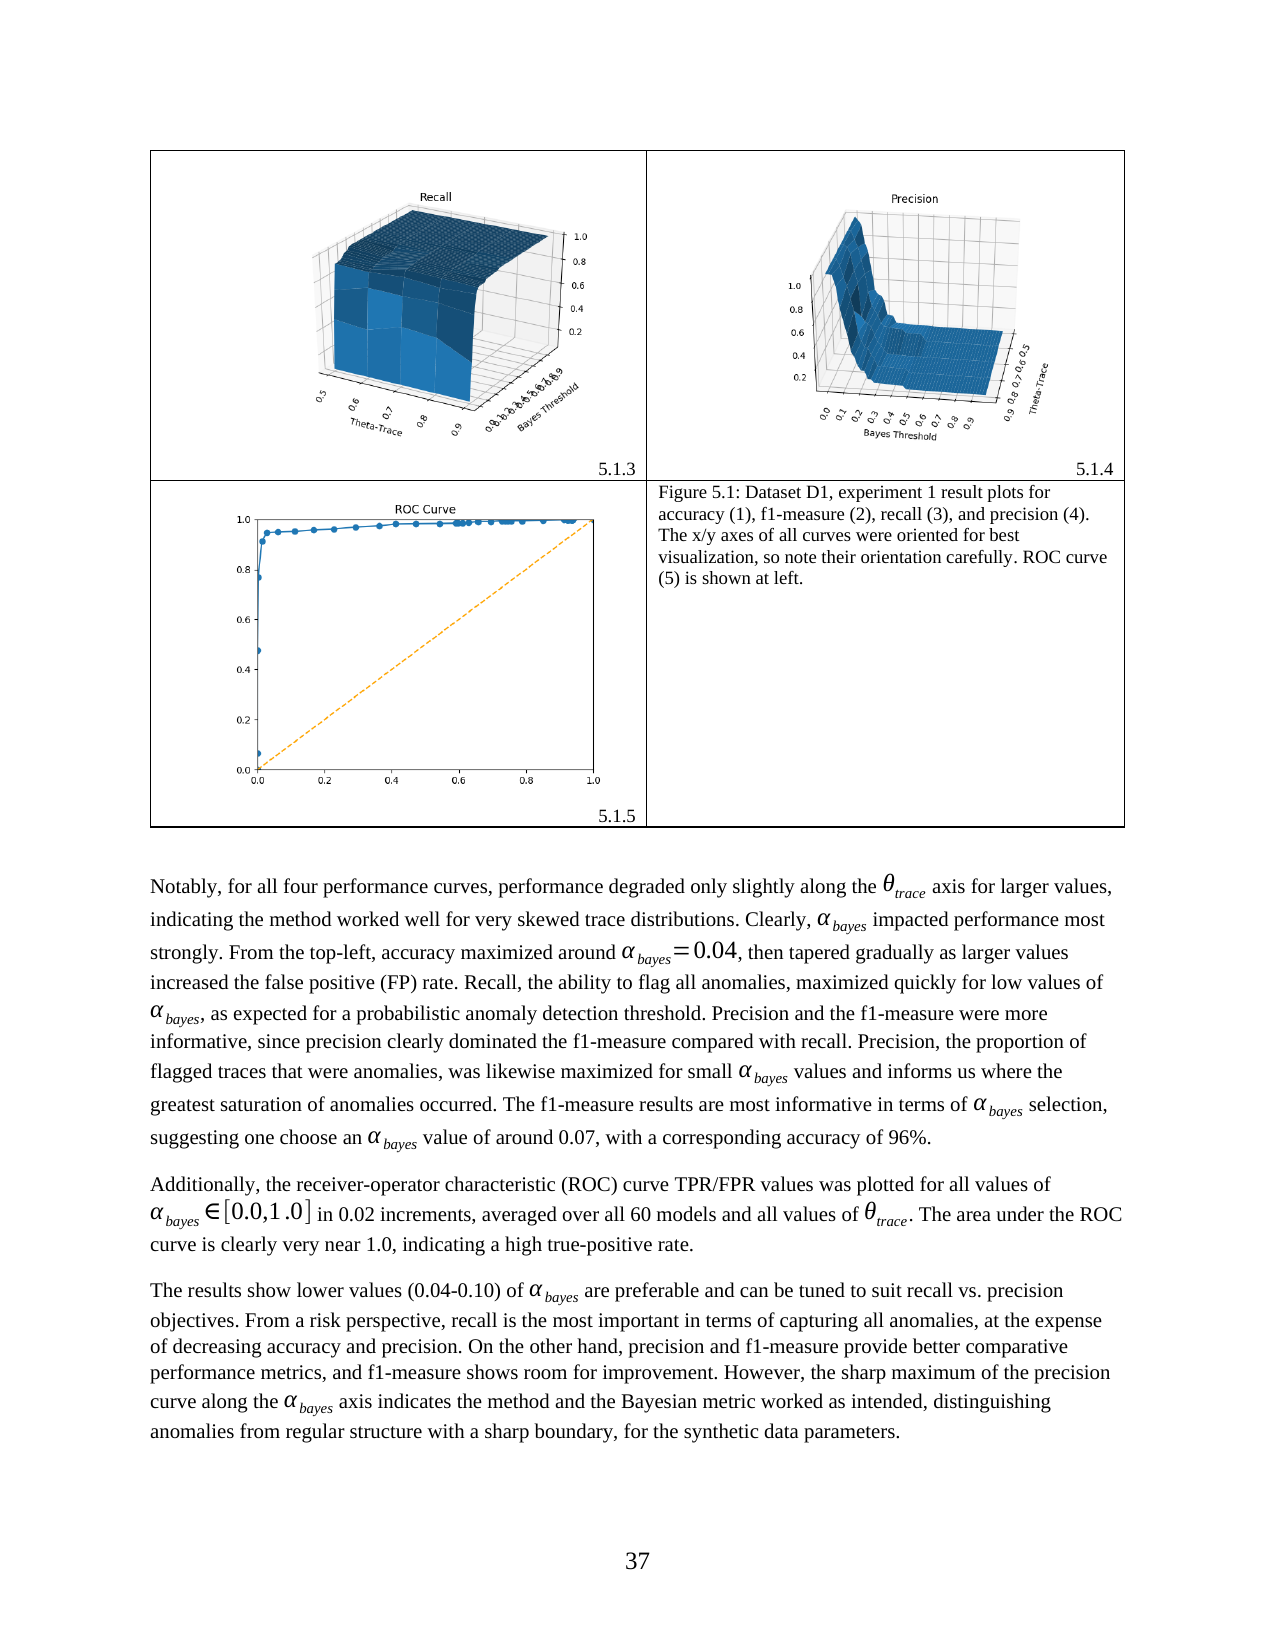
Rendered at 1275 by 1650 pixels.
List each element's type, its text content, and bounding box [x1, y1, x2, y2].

text Notably, for all four performance curves, performance degraded only slightly along the axis for larger values, indicating the method worked well for very skewed trace distributions. Clearly, impacted performance most strongly. From the top-left, accuracy maximized around , then tapered gradually as larger values increased the false positive (FP) rate. Recall, the ability to flag all anomalies, maximized quickly for low values of , as expected for a probabilistic anomaly detection threshold. Precision and the f1-measure were more informative, since precision clearly dominated the f1-measure compared with recall. Precision, the proportion of flagged traces that were anomalies, was likewise maximized for small values and informs us where the greatest saturation of anomalies occurred. The f1-measure results are most informative in terms of selection, suggesting one choose an value of around 0.07, with a corresponding accuracy of 96%. [150, 870, 1125, 1153]
picture [203, 481, 636, 805]
picture [225, 151, 636, 459]
text Additionally, the receiver-operator characteristic (ROC) curve TPR/FPR values was plotted for all values of in 0.02 increments, averaged over all 60 models and all values of . The area under the ROC curve is clearly very near 1.0, indicating a high true-positive rate. [150, 1172, 1125, 1256]
table_cell 5.1.3 [151, 151, 646, 480]
text The results show lower values (0.04-0.10) of are preferable and can be tuned to suit recall vs. precision objectives. From a risk perspective, recall is the most important in terms of capturing all anomalies, at the expense of decreasing accuracy and precision. On the other hand, precision and f1-measure provide better comparative performance metrics, and f1-measure shows room for improvement. However, the sharp maximum of the precision curve along the axis indicates the method and the Bayesian metric worked as intended, distinguishing anomalies from regular structure with a sharp boundary, for the synthetic data parameters. [150, 1274, 1125, 1443]
table_cell Figure 5.1: Dataset D1, experiment 1 result plots for accuracy (1), f1-measure (2), recall (3), and precision (4). The x/y axes of all curves were oriented for best visualization, so note their orientation carefully. ROC curve (5) is shown at left. [647, 481, 1124, 826]
table_cell 5.1.4 [647, 151, 1124, 480]
picture [705, 152, 1114, 459]
table_cell 5.1.5 [151, 481, 646, 826]
